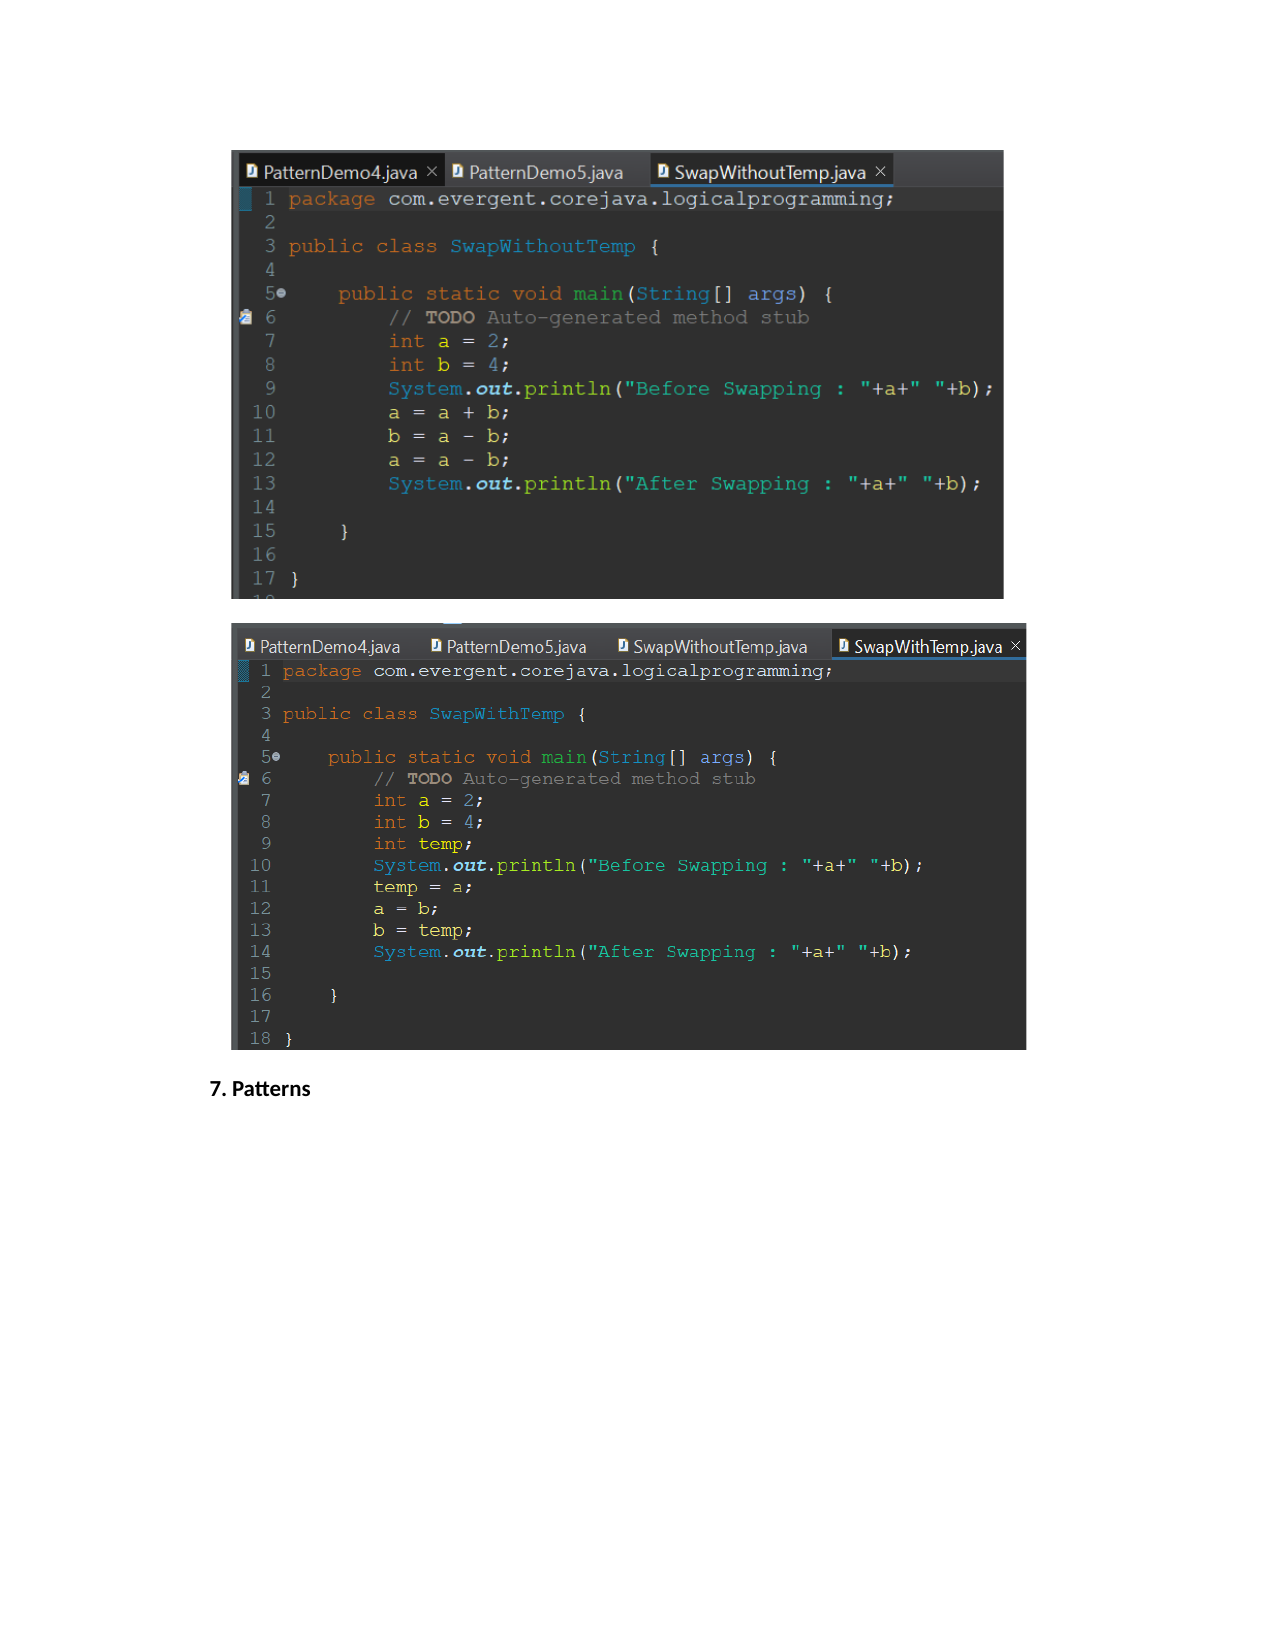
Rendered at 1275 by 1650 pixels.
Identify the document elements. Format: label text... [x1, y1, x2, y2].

list Patterns [209, 1074, 1087, 1102]
picture [231, 623, 1027, 1050]
picture [231, 150, 1004, 599]
